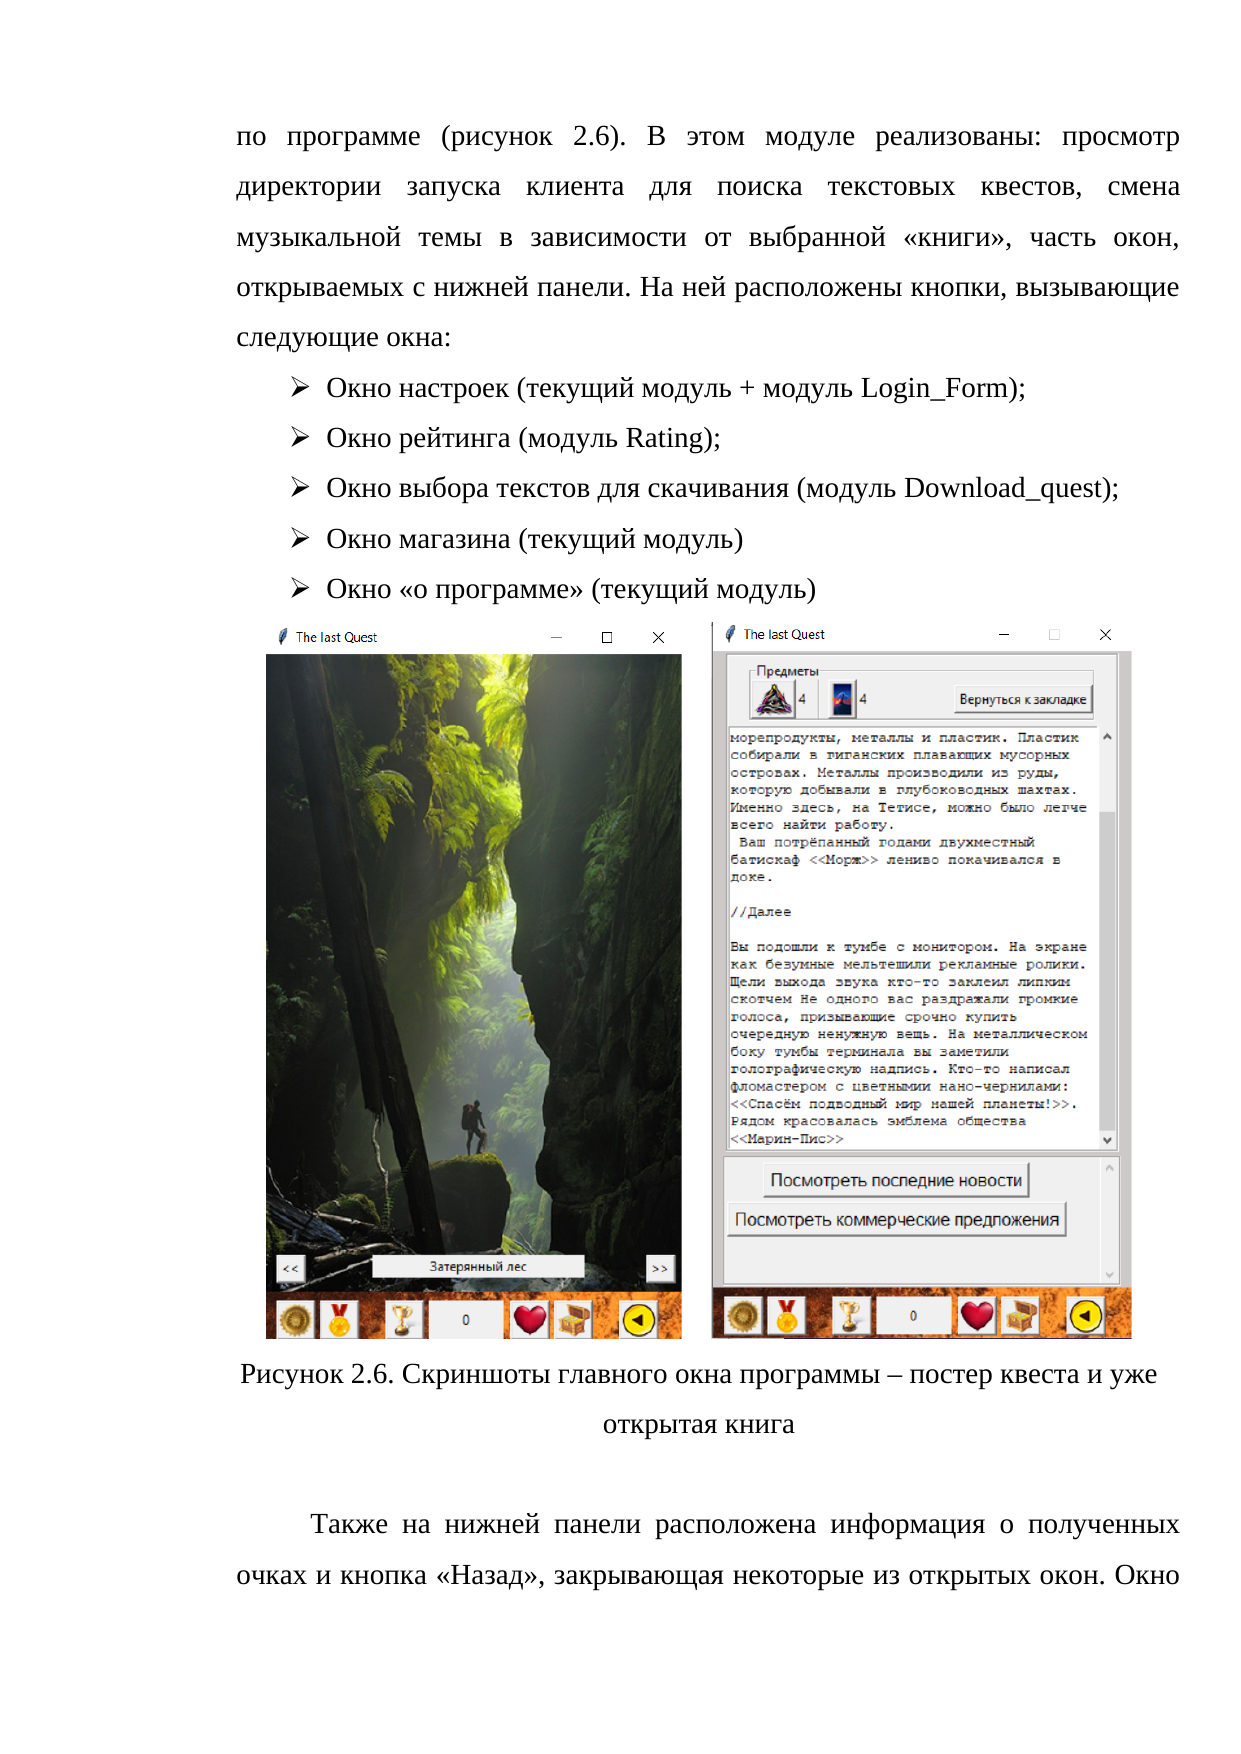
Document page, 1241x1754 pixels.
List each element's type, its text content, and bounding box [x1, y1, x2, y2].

picture [711, 622, 1132, 1339]
picture [266, 621, 682, 1339]
list Окно магазина (текущий модуль) [288, 521, 1181, 554]
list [236, 118, 1181, 353]
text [236, 1507, 1181, 1591]
list Окно «о программе» (текущий модуль) [288, 571, 1181, 605]
list Окно выбора текстов для скачивания (модуль Download_quest); [288, 471, 1181, 504]
list Окно настроек (текущий модуль + модуль Login_Form); [288, 370, 1181, 403]
text Рисунок 2.6. Скриншоты главного окна программы – постер квеста и уже открытая книга [217, 1356, 1181, 1439]
list Окно рейтинга (модуль Rating); [288, 420, 1181, 454]
